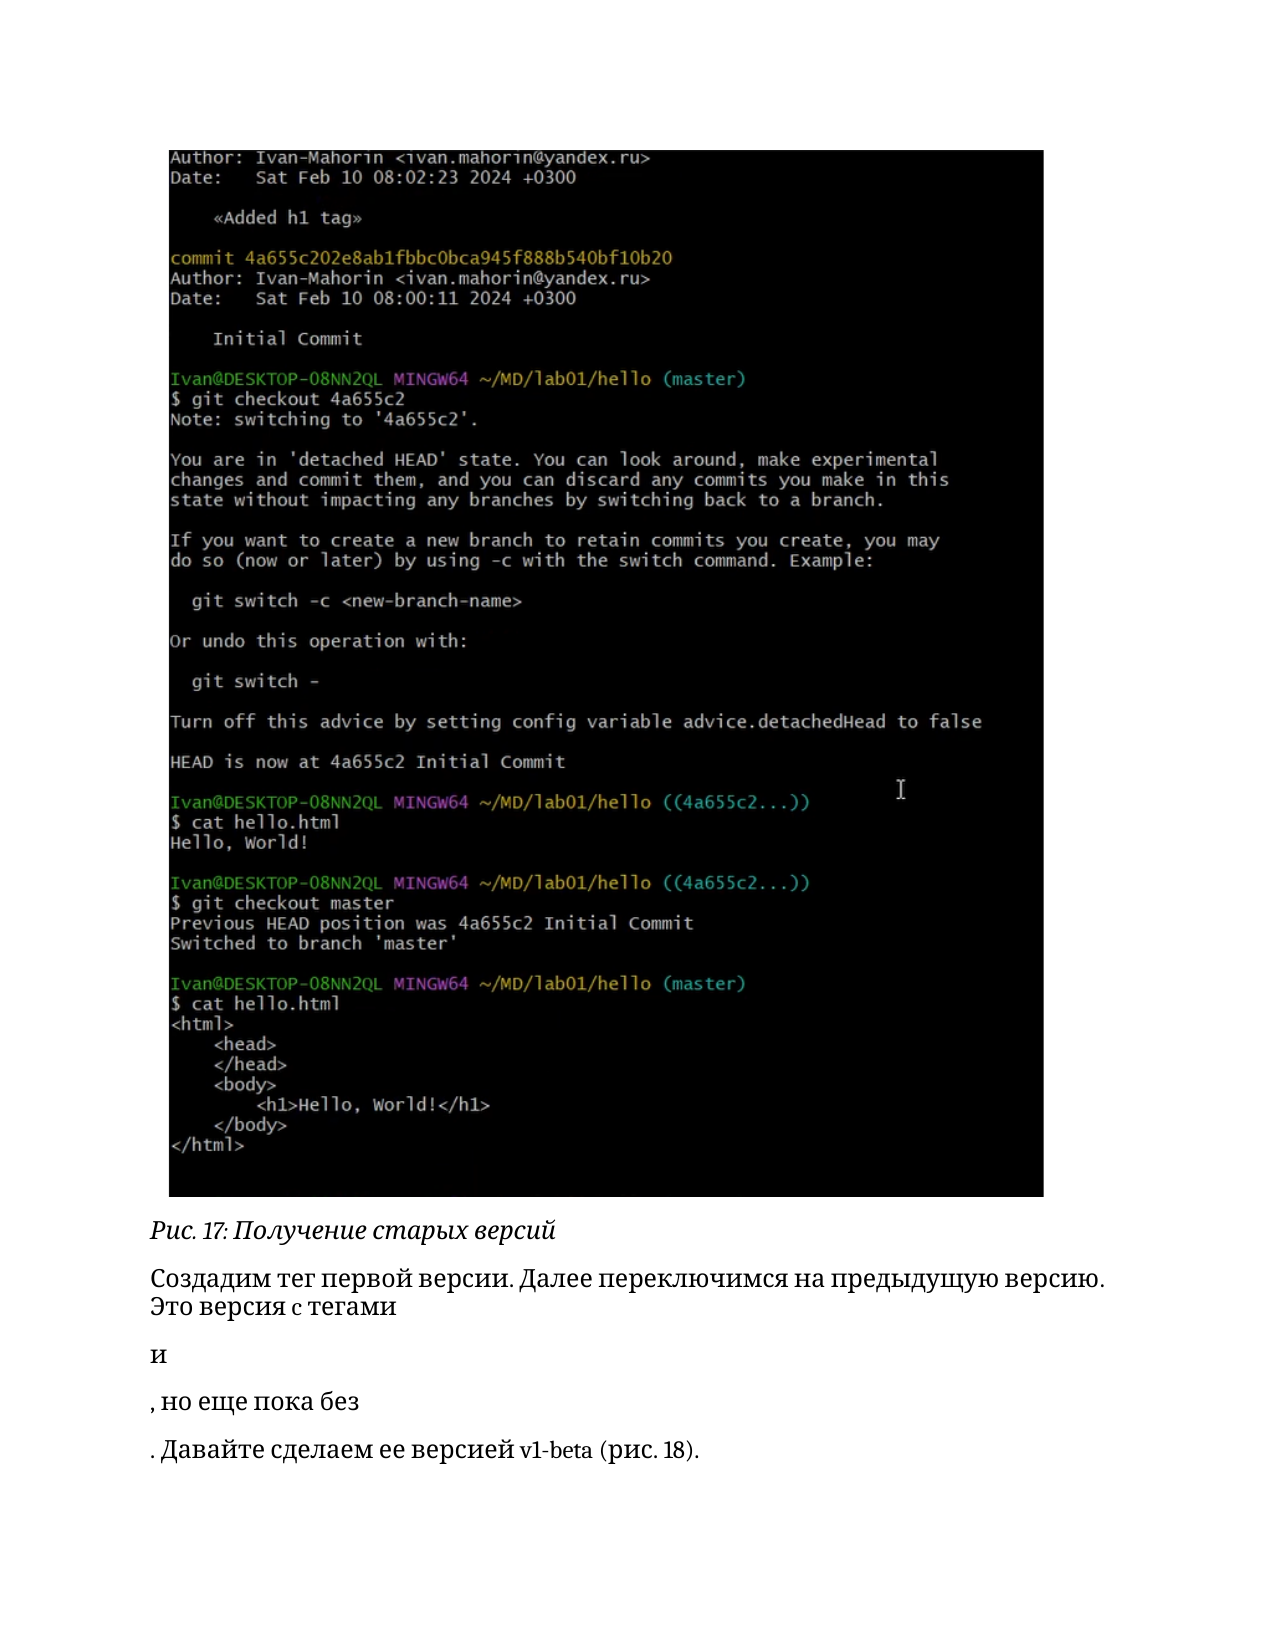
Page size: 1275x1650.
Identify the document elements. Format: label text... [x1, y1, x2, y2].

text . Давайте сделаем ее версией v1-beta (рис. 18). [150, 1436, 1125, 1464]
picture [168, 150, 1044, 1197]
text Создадим тег первой версии. Далее переключимся на предыдущую версию. Это версия c тегами [150, 1264, 1125, 1322]
text , но еще пока без [150, 1388, 1125, 1417]
text Рис. 17: Получение старых версий [150, 1217, 1125, 1246]
text и [150, 1341, 1125, 1369]
